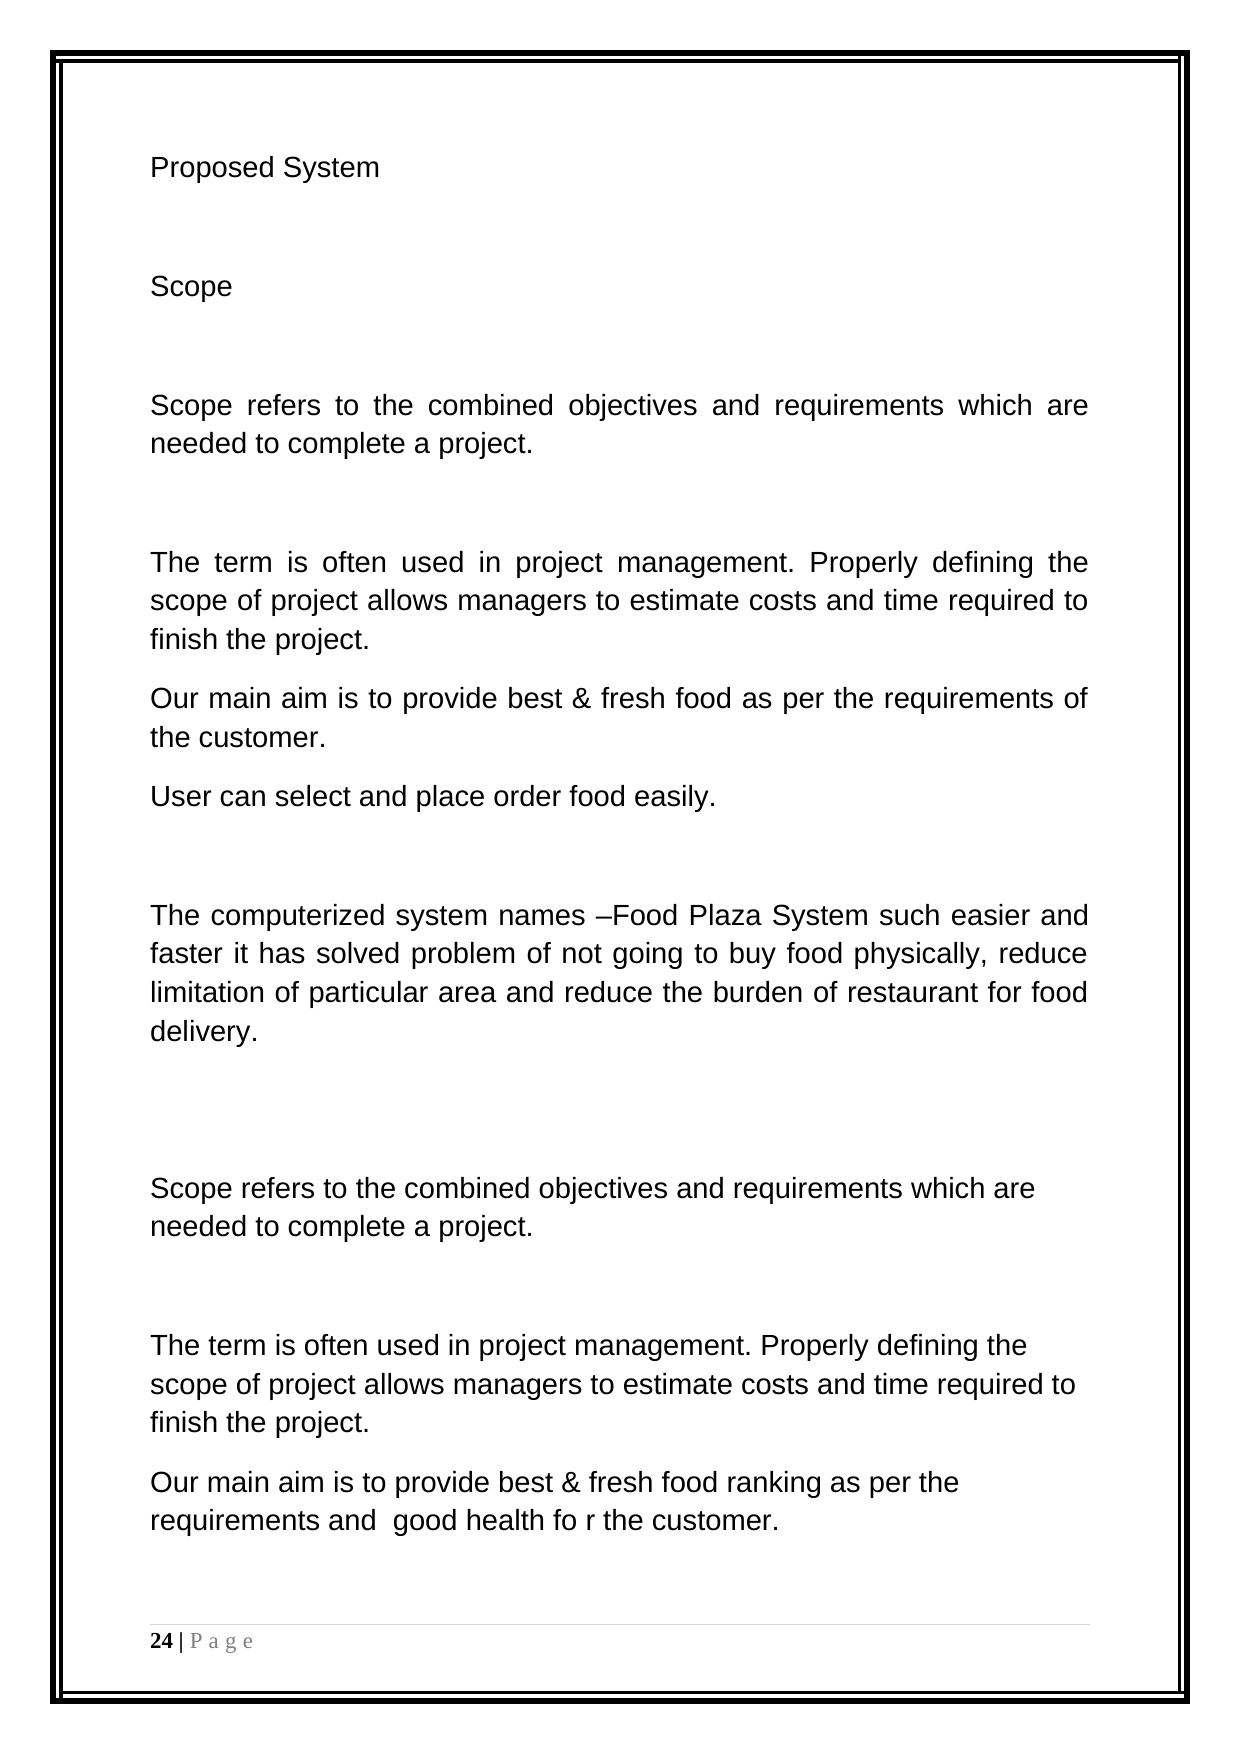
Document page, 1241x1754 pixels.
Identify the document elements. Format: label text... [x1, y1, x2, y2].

subtitle User can select and place order food easily. [150, 779, 1090, 813]
subtitle Scope [150, 269, 1090, 302]
subtitle Our main aim is to provide best & fresh food as per the requirements of the customer. [150, 681, 1090, 753]
text Scope refers to the combined objectives and requirements which are needed to complete a project. [150, 1171, 1090, 1243]
text The term is often used in project management. Properly defining the scope of project allows managers to estimate costs and time required to finish the project. [150, 1328, 1090, 1439]
subtitle Scope refers to the combined objectives and requirements which are needed to complete a project. [150, 387, 1090, 459]
subtitle Proposed System [150, 150, 1090, 183]
subtitle The term is often used in project management. Properly defining the scope of project allows managers to estimate costs and time required to finish the project. [150, 545, 1090, 655]
subtitle The computerized system names –Food Plaza System such easier and faster it has solved problem of not going to buy food physically, reduce limitation of particular area and reduce the burden of restaurant for food delivery. [150, 898, 1090, 1047]
text Our main aim is to provide best & fresh food ranking as per the requirements and good health fo r the customer. [150, 1464, 1090, 1537]
